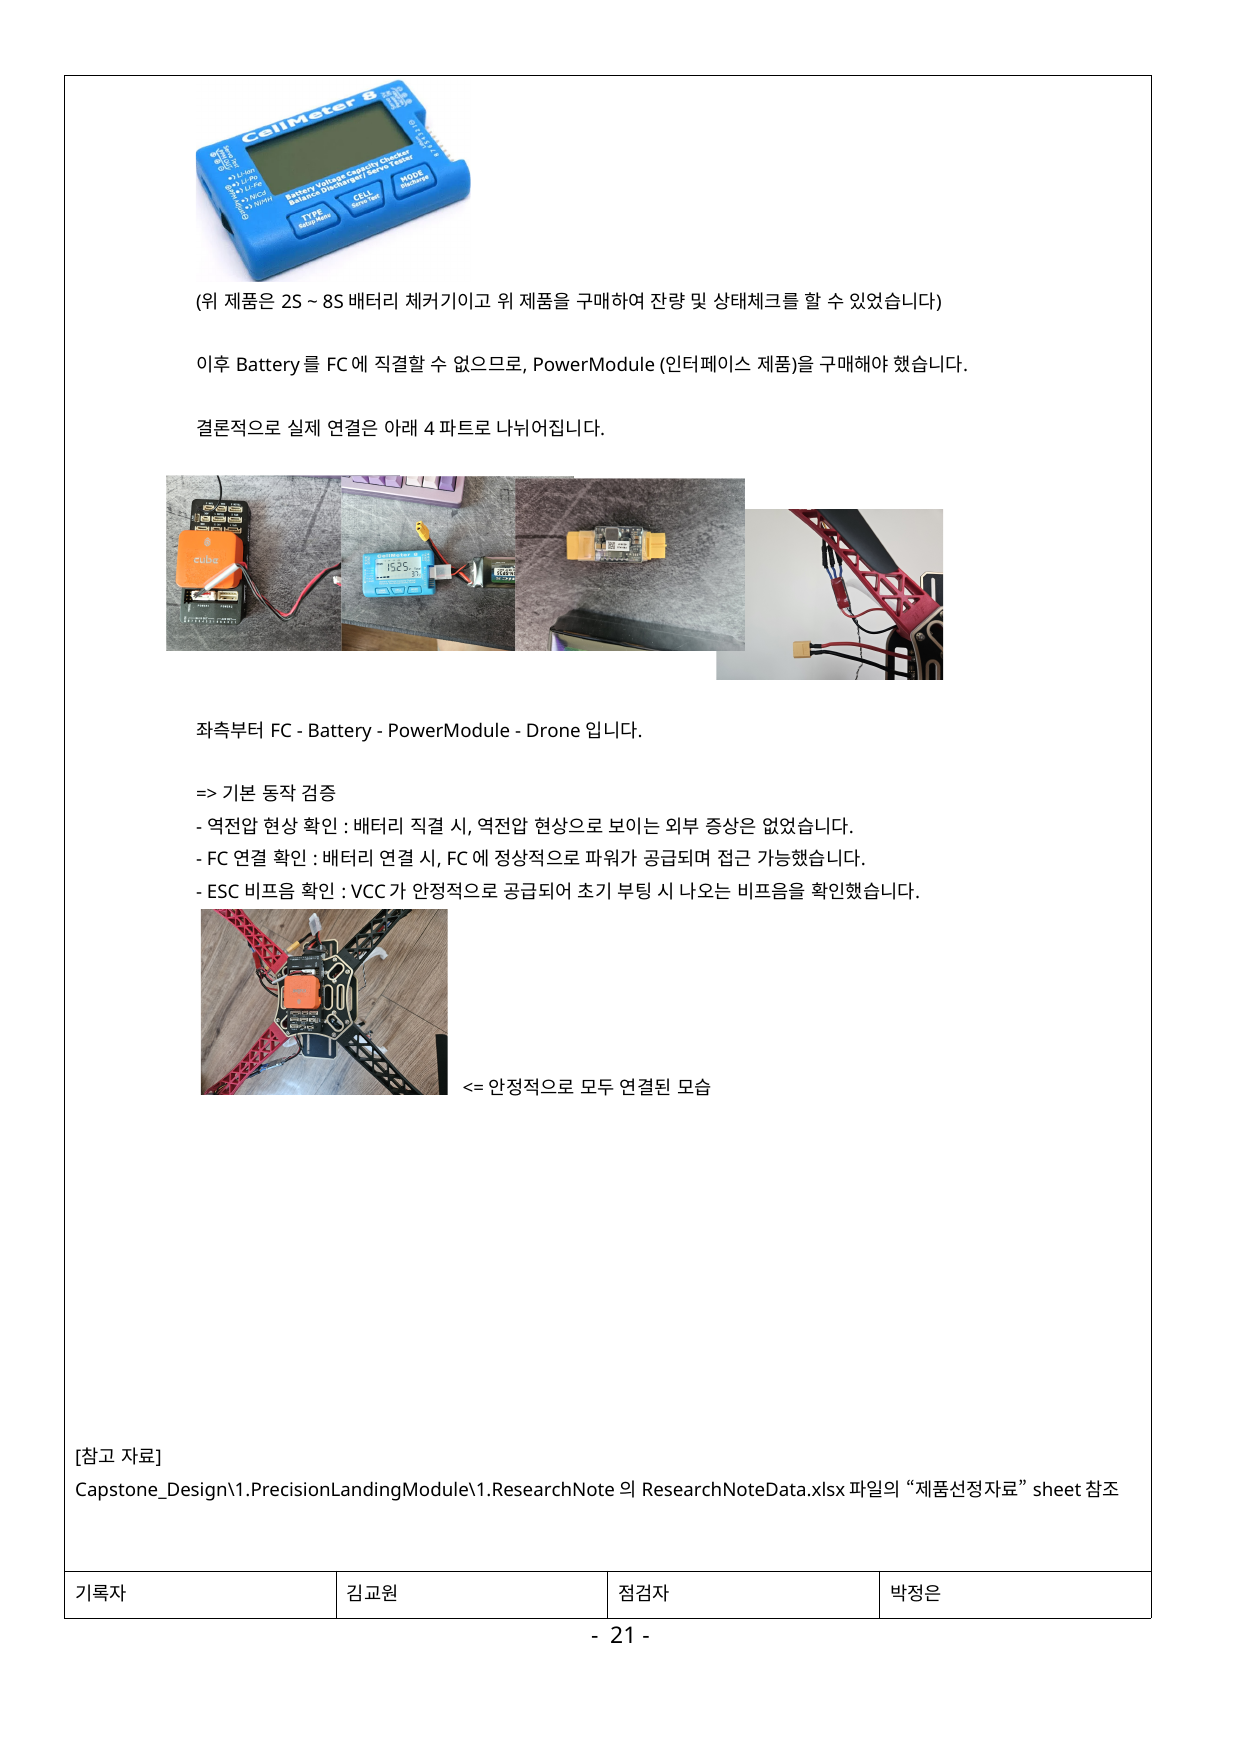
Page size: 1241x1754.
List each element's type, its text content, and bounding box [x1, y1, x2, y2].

table_cell 박정은 [880, 1572, 1151, 1618]
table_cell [65, 76, 1151, 1571]
picture [200, 909, 448, 1095]
picture [195, 78, 471, 282]
table_cell 기록자 [65, 1572, 336, 1618]
table_cell 점검자 [608, 1572, 879, 1618]
picture [516, 479, 944, 680]
picture [167, 476, 341, 651]
picture [342, 477, 574, 651]
table_cell 김교원 [337, 1572, 607, 1618]
